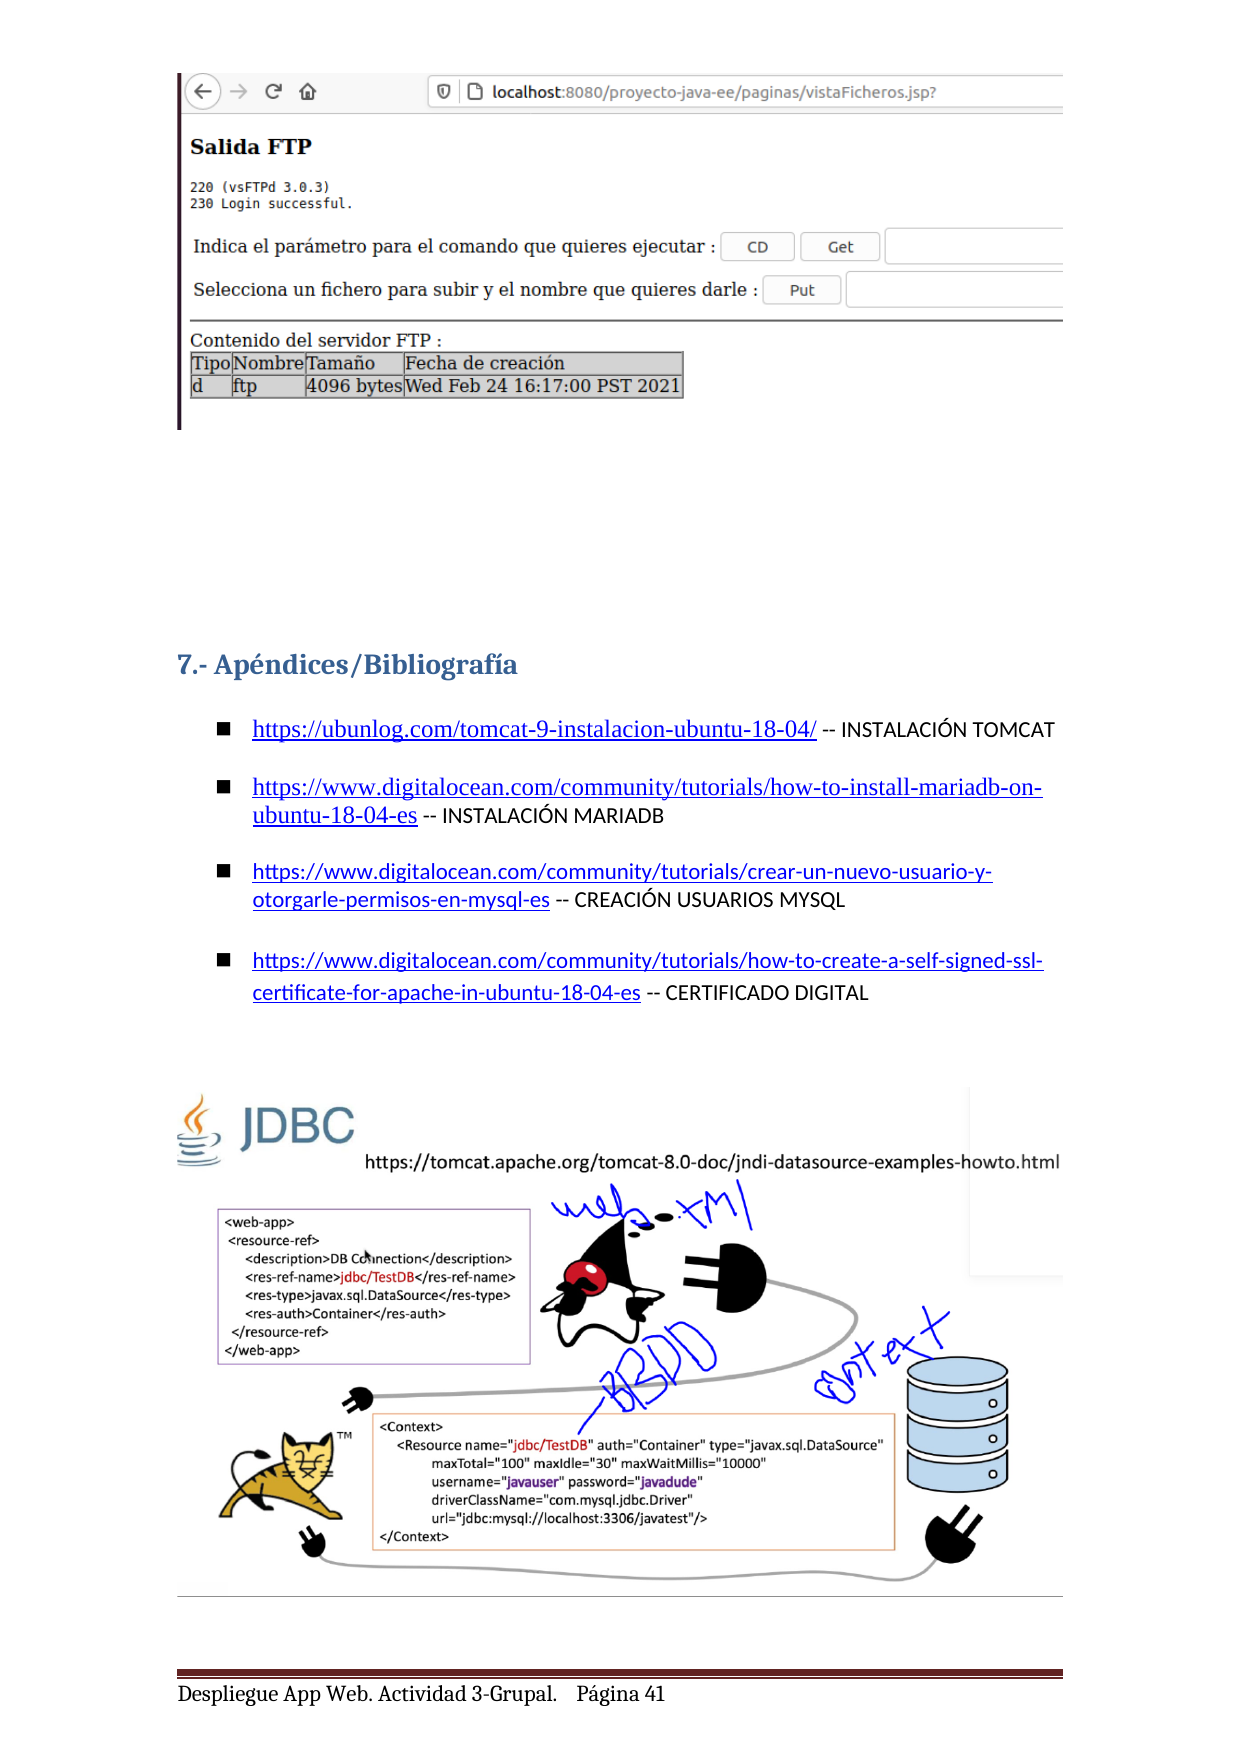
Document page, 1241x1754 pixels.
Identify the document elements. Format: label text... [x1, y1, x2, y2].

list https://www.digitalocean.com/community/tutorials/how-to-install-mariadb-on-ubuntu-18-04-es -- INSTALACIÓN MARIADB [215, 772, 1063, 829]
picture [177, 1087, 1063, 1597]
list https://ubunlog.com/tomcat-9-instalacion-ubuntu-18-04/ -- INSTALACIÓN TOMCAT [215, 714, 1063, 744]
list https://www.digitalocean.com/community/tutorials/how-to-create-a-self-signed-ssl-certificate-for-apache-in-ubuntu-18-04-es -- CERTIFICADO DIGITAL [215, 946, 1063, 1006]
picture [177, 73, 1063, 430]
subtitle 7.- Apéndices/Bibliografía [177, 648, 1063, 682]
list https://www.digitalocean.com/community/tutorials/crear-un-nuevo-usuario-y-otorgarle-permisos-en-mysql-es -- CREACIÓN USUARIOS MYSQL [215, 857, 1063, 913]
